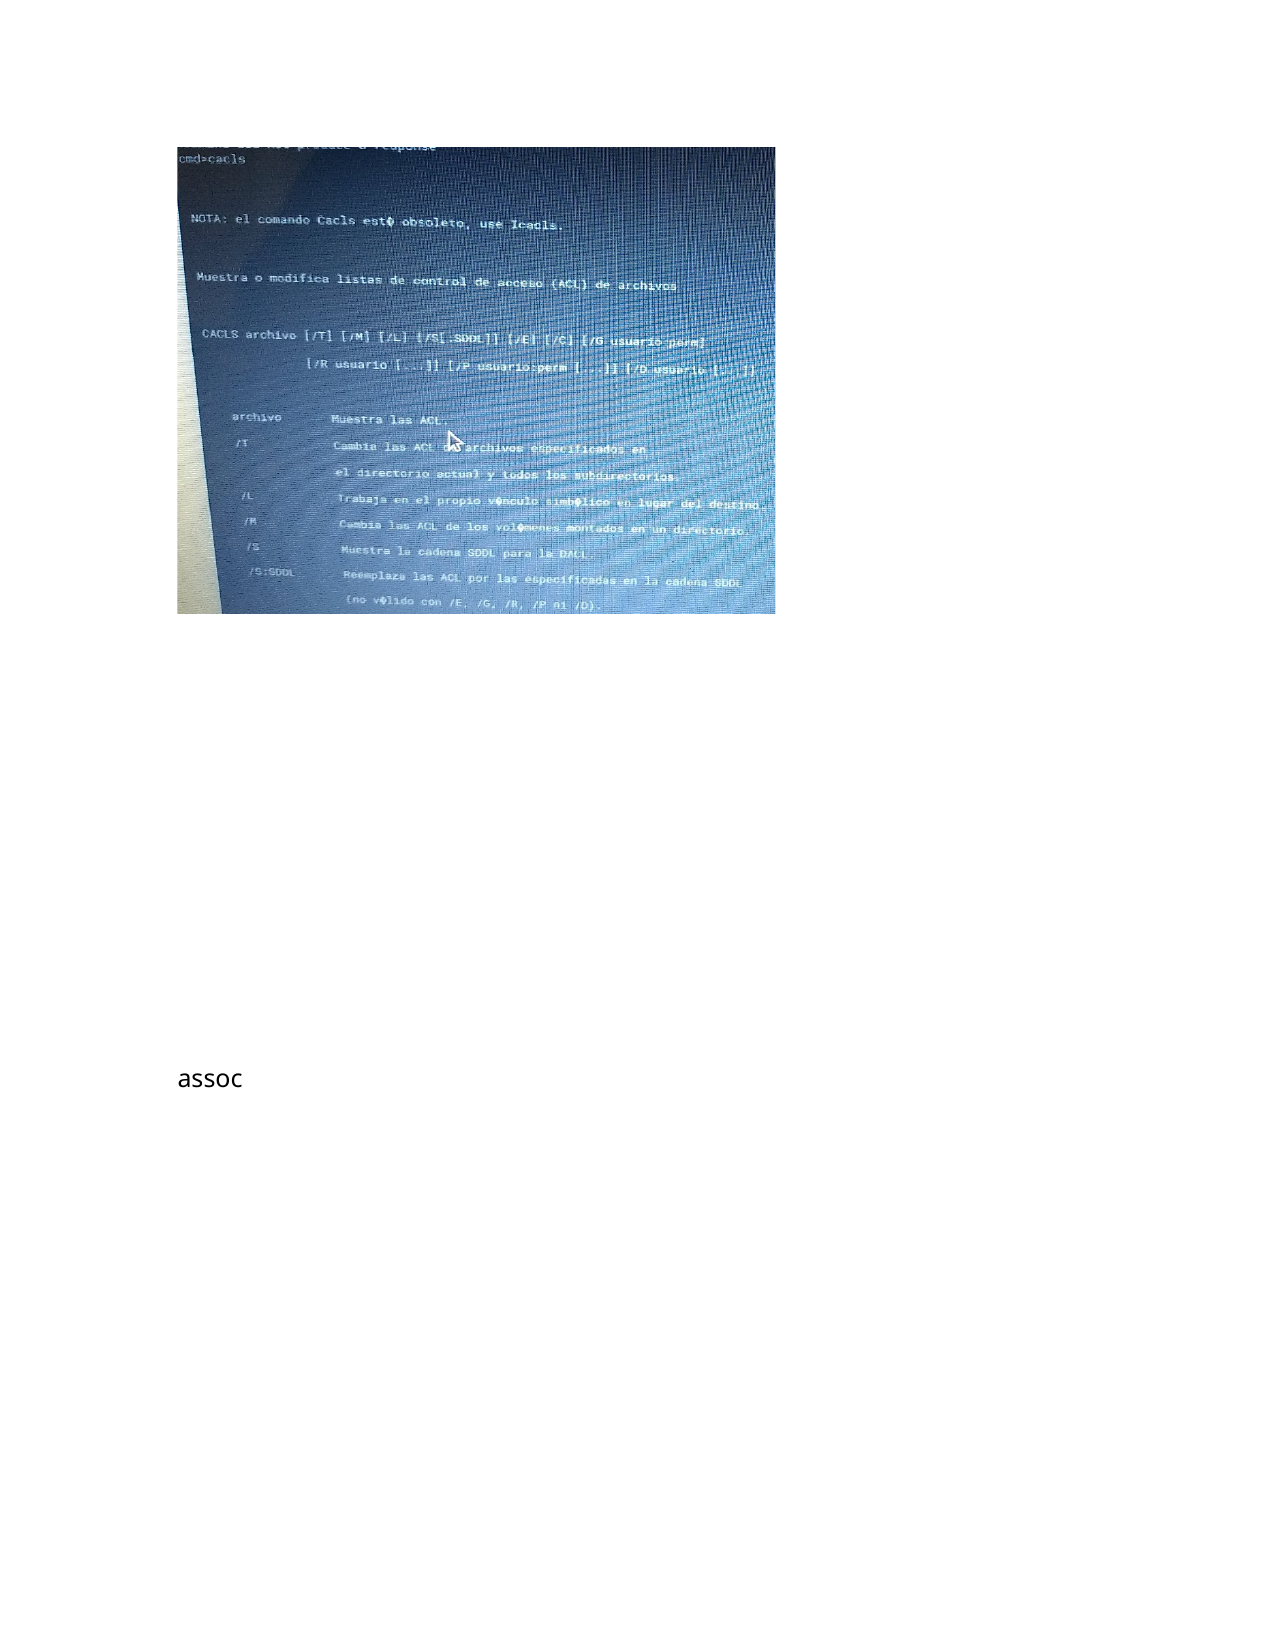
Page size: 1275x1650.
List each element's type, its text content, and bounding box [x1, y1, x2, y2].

picture [177, 147, 776, 614]
text assoc [177, 1060, 1098, 1094]
